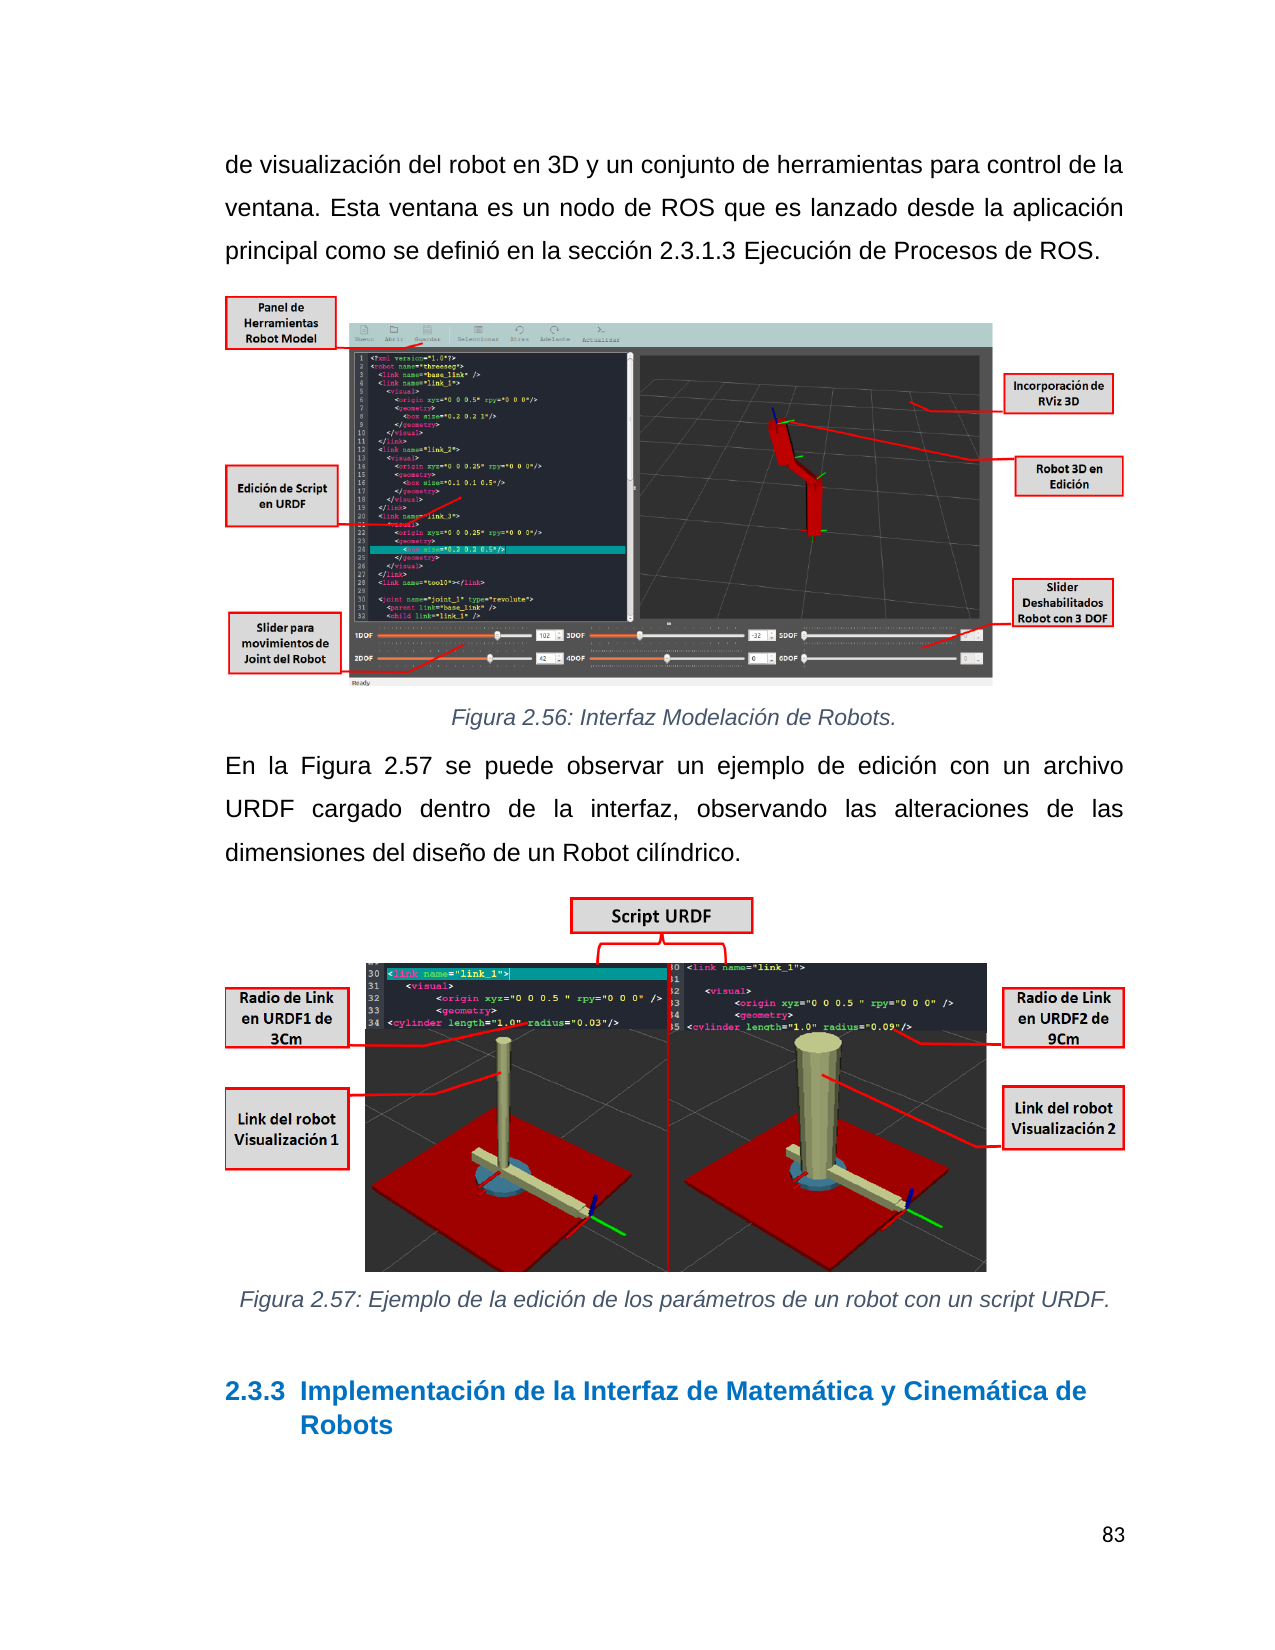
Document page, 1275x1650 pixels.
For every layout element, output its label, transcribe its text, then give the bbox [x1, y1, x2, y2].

list Implementación de la Interfaz de Matemática y Cinemática de Robots [225, 1375, 1125, 1440]
picture [225, 897, 1125, 1272]
picture [225, 296, 1124, 686]
text En la Figura 2.57 se puede observar un ejemplo de edición con un archivo URDF cargado dentro de la interfaz, observando las alteraciones de las dimensiones del diseño de un Robot cilíndrico. [225, 751, 1125, 866]
text Figura 2.56: Interfaz Modelación de Robots. [225, 704, 1125, 730]
text Figura 2.57: Ejemplo de la edición de los parámetros de un robot con un script URDF. [225, 1286, 1125, 1312]
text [225, 150, 1125, 265]
